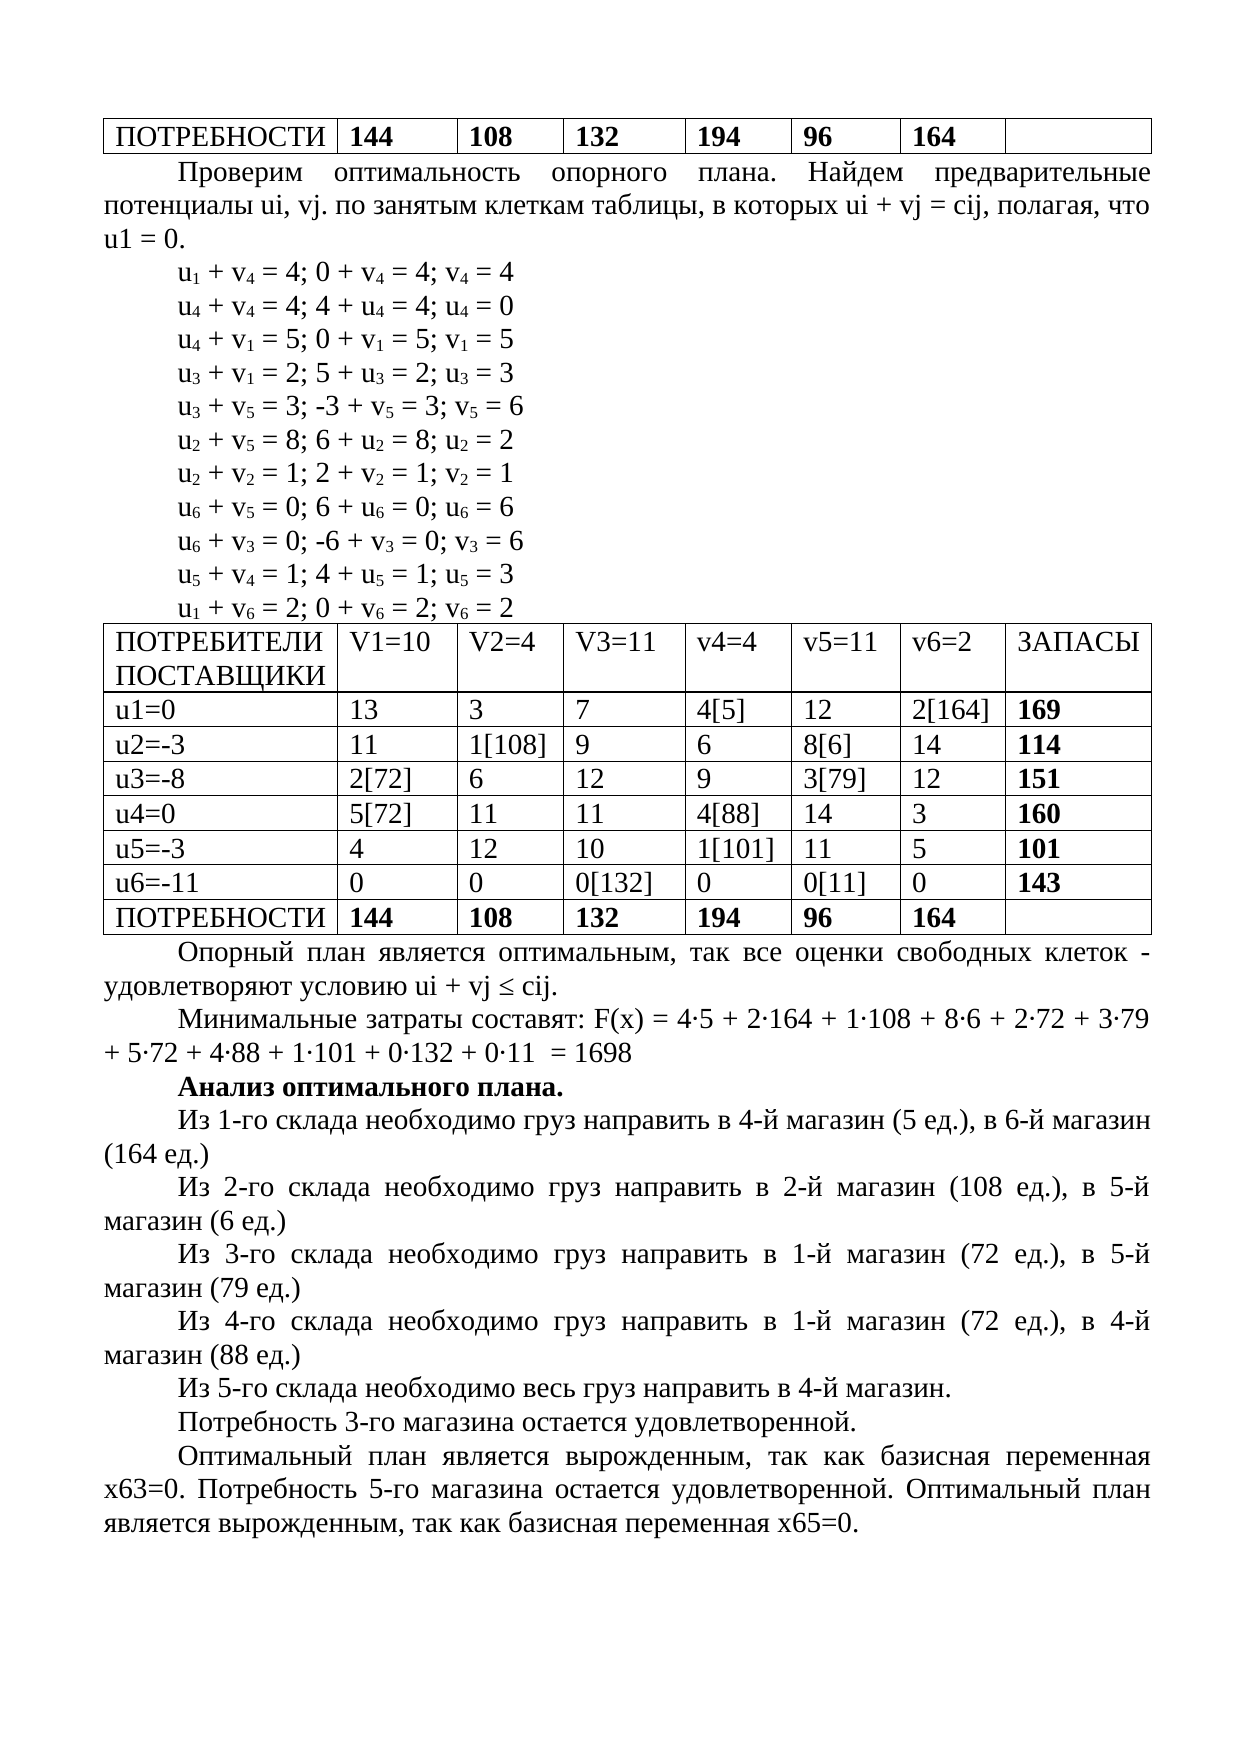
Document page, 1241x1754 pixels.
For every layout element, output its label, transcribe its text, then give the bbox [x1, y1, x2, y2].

table_header ПОТРЕБИТЕЛИ ПОСТАВЩИКИ [104, 624, 337, 691]
table_cell u6=-11 [104, 865, 337, 899]
text Анализ оптимального плана. [103, 1069, 1152, 1102]
text u1 + v6 = 2; 0 + v6 = 2; v6 = 2 [103, 590, 1152, 623]
text Из 4-го склада необходимо груз направить в 1-й магазин (72 ед.), в 4-й магазин (88 ед.) [103, 1303, 1152, 1371]
table_header V1=10 [338, 624, 457, 691]
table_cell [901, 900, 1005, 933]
table_cell 9 [564, 727, 685, 761]
table_cell 10 [564, 831, 685, 864]
table_cell 11 [792, 831, 900, 864]
table_cell u3=-8 [104, 762, 337, 795]
table_cell 1[108] [458, 727, 563, 761]
text u1 + v4 = 4; 0 + v4 = 4; v4 = 4 [103, 254, 1152, 288]
text Потребность 3-го магазина остается удовлетворенной. [103, 1404, 1152, 1438]
text u2 + v5 = 8; 6 + u2 = 8; u2 = 2 [103, 422, 1152, 456]
table_cell 0[132] [564, 865, 685, 899]
table_cell 96 [792, 119, 900, 153]
table_cell 194 [686, 119, 791, 153]
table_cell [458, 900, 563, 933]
table_cell 8[6] [792, 727, 900, 761]
table_cell 4[88] [686, 796, 791, 830]
table_header ЗАПАСЫ [1006, 624, 1151, 691]
text u2 + v2 = 1; 2 + v2 = 1; v2 = 1 [103, 456, 1152, 489]
table_cell 7 [564, 693, 685, 726]
text Опорный план является оптимальным, так все оценки свободных клеток -удовлетворяют условию ui + vj ≤ cij. [103, 935, 1152, 1002]
table_header V2=4 [458, 624, 563, 691]
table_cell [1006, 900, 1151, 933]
text u5 + v4 = 1; 4 + u5 = 1; u5 = 3 [103, 556, 1152, 590]
table_cell 143 [1006, 865, 1151, 899]
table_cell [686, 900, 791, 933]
text u4 + v4 = 4; 4 + u4 = 4; u4 = 0 [103, 288, 1152, 321]
text Оптимальный план является вырожденным, так как базисная переменная x63=0. Потребность 5-го магазина остается удовлетворенной. Оптимальный план является вырожденным, так как базисная переменная x65=0. [103, 1438, 1152, 1538]
text u3 + v1 = 2; 5 + u3 = 2; u3 = 3 [103, 355, 1152, 388]
table_cell 5[72] [338, 796, 457, 830]
table_cell 132 [564, 119, 685, 153]
table_cell u1=0 [104, 693, 337, 726]
table_cell 0[11] [792, 865, 900, 899]
table_cell ПОТРЕБНОСТИ [104, 119, 337, 153]
table_cell 101 [1006, 831, 1151, 864]
table_cell 0 [901, 865, 1005, 899]
table_cell 108 [458, 119, 563, 153]
table_cell 164 [901, 119, 1005, 153]
text Проверим оптимальность опорного плана. Найдем предварительные потенциалы ui, vj. по занятым клеткам таблицы, в которых ui + vj = cij, полагая, что u1 = 0. [103, 154, 1152, 254]
text Из 1-го склада необходимо груз направить в 4-й магазин (5 ед.), в 6-й магазин (164 ед.) [103, 1102, 1152, 1169]
table_cell 2[72] [338, 762, 457, 795]
table_cell 0 [458, 865, 563, 899]
table_cell [1006, 119, 1151, 153]
text Из 3-го склада необходимо груз направить в 1-й магазин (72 ед.), в 5-й магазин (79 ед.) [103, 1236, 1152, 1303]
table_cell 6 [458, 762, 563, 795]
table_cell 4[5] [686, 693, 791, 726]
table_cell 144 [338, 119, 457, 153]
table_cell 13 [338, 693, 457, 726]
table_cell 12 [564, 762, 685, 795]
text u4 + v1 = 5; 0 + v1 = 5; v1 = 5 [103, 321, 1152, 355]
table_cell 5 [901, 831, 1005, 864]
table_cell 9 [686, 762, 791, 795]
text u6 + v5 = 0; 6 + u6 = 0; u6 = 6 [103, 489, 1152, 523]
table_cell 0 [686, 865, 791, 899]
table_cell 3[79] [792, 762, 900, 795]
table_cell 2[164] [901, 693, 1005, 726]
table_cell 144 [338, 900, 457, 933]
table_cell 0 [338, 865, 457, 899]
table_cell 4 [338, 831, 457, 864]
text u6 + v3 = 0; -6 + v3 = 0; v3 = 6 [103, 523, 1152, 556]
table_cell 14 [901, 727, 1005, 761]
table_cell 151 [1006, 762, 1151, 795]
table_cell 160 [1006, 796, 1151, 830]
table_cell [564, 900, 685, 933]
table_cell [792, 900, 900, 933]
table_cell 14 [792, 796, 900, 830]
table_cell 12 [792, 693, 900, 726]
table_cell 6 [686, 727, 791, 761]
table_cell 11 [458, 796, 563, 830]
table_cell 114 [1006, 727, 1151, 761]
table_cell 12 [458, 831, 563, 864]
table_header v6=2 [901, 624, 1005, 691]
table_cell u5=-3 [104, 831, 337, 864]
table_header V3=11 [564, 624, 685, 691]
table_cell 11 [564, 796, 685, 830]
text Из 5-го склада необходимо весь груз направить в 4-й магазин. [103, 1371, 1152, 1404]
table_cell u2=-3 [104, 727, 337, 761]
table_cell ПОТРЕБНОСТИ [104, 900, 337, 933]
text Из 2-го склада необходимо груз направить в 2-й магазин (108 ед.), в 5-й магазин (6 ед.) [103, 1169, 1152, 1236]
table_cell 3 [901, 796, 1005, 830]
table_header v5=11 [792, 624, 900, 691]
text Минимальные затраты составят: F(x) = 4∙5 + 2∙164 + 1∙108 + 8∙6 + 2∙72 + 3∙79 + 5∙72 + 4∙88 + 1∙101 + 0∙132 + 0∙11 = 1698 [103, 1002, 1152, 1069]
table_header v4=4 [686, 624, 791, 691]
text u3 + v5 = 3; -3 + v5 = 3; v5 = 6 [103, 388, 1152, 422]
table_cell u4=0 [104, 796, 337, 830]
table_cell 1[101] [686, 831, 791, 864]
table_cell 12 [901, 762, 1005, 795]
table_cell 169 [1006, 693, 1151, 726]
table_cell 3 [458, 693, 563, 726]
table_cell 11 [338, 727, 457, 761]
